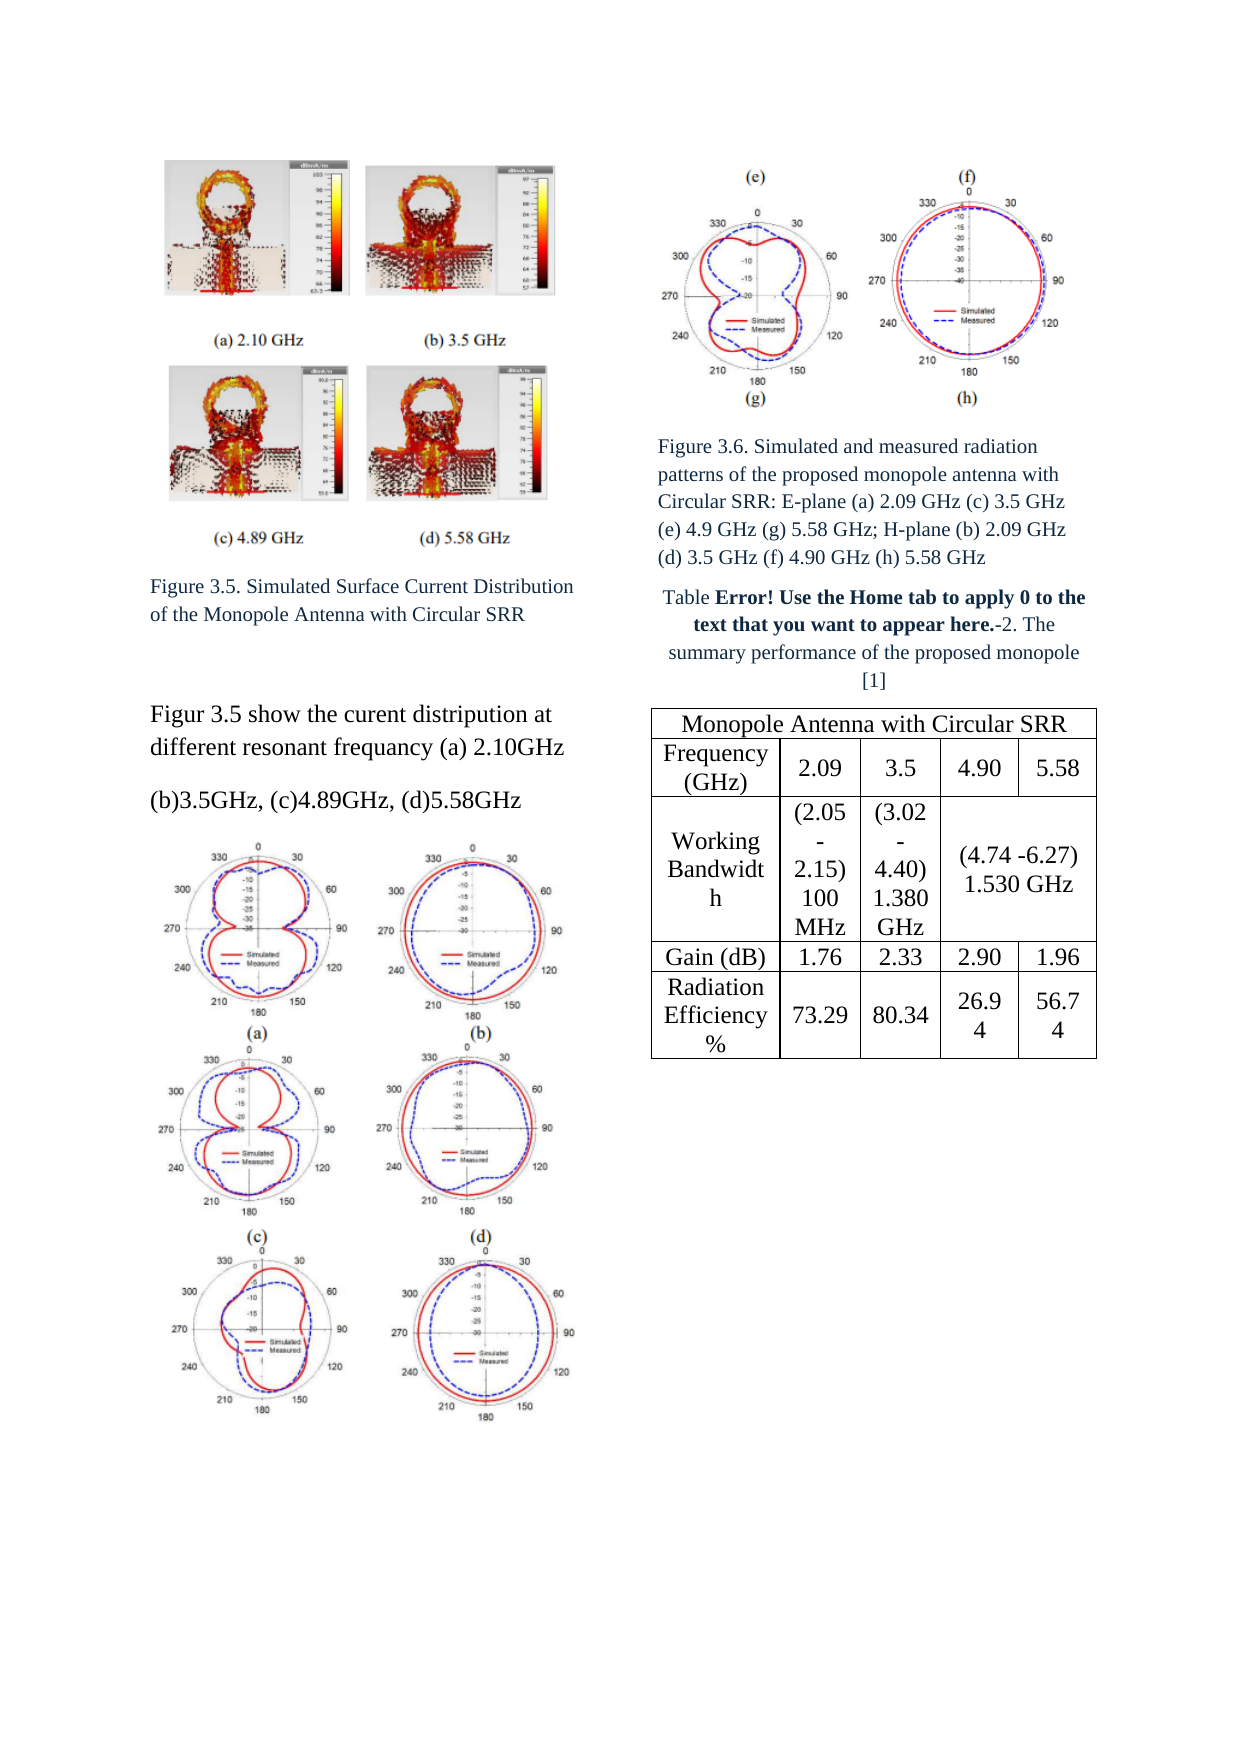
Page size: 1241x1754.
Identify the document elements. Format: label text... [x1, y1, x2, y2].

table_cell (4.74 -6.27) 1.530 GHz [941, 797, 1096, 941]
table_cell 3.5 [861, 739, 940, 796]
table_cell Frequency (GHz) [652, 739, 779, 796]
table_cell 1.96 [1019, 942, 1096, 971]
text (b)3.5GHz, (c)4.89GHz, (d)5.58GHz [150, 786, 583, 814]
table_cell 80.34 [861, 972, 940, 1058]
picture [150, 150, 563, 549]
picture [150, 839, 583, 1424]
table_cell 5.58 [1019, 739, 1096, 796]
table_cell 2.90 [941, 942, 1018, 971]
table_cell 1.76 [781, 942, 860, 971]
picture [657, 150, 1073, 409]
text Table Error! Use the Home tab to apply 0 to the text that you want to appear here.-2. The summary performance of the proposed monopole [1] [658, 585, 1090, 692]
table_cell 4.90 [941, 739, 1018, 796]
table_cell (2.05-2.15) 100 MHz [781, 797, 860, 941]
table_cell Working Bandwidth [652, 797, 779, 941]
table_header Monopole Antenna with Circular SRR [652, 709, 1096, 737]
table_cell 2.09 [781, 739, 860, 796]
table_cell 26.94 [941, 972, 1018, 1058]
text Figur 3.5 show the curent distripution at different resonant frequancy (a) 2.10GHz [150, 699, 583, 761]
table_cell 56.74 [1019, 972, 1096, 1058]
table_cell (3.02-4.40) 1.380 GHz [861, 797, 940, 941]
table_cell 2.33 [861, 942, 940, 971]
text Figure ‎3.5. Simulated Surface Current Distribution of the Monopole Antenna with Circular SRR [150, 574, 583, 626]
table_cell Radiation Efficiency % [652, 972, 779, 1058]
text Figure ‎3.6. Simulated and measured radiation patterns of the proposed monopole antenna with Circular SRR: E-plane (a) 2.09 GHz (c) 3.5 GHz (e) 4.9 GHz (g) 5.58 GHz; H-plane (b) 2.09 GHz (d) 3.5 GHz (f) 4.90 GHz (h) 5.58 GHz [658, 434, 1090, 569]
table_cell Gain (dB) [652, 942, 779, 971]
table_cell 73.29 [781, 972, 860, 1058]
